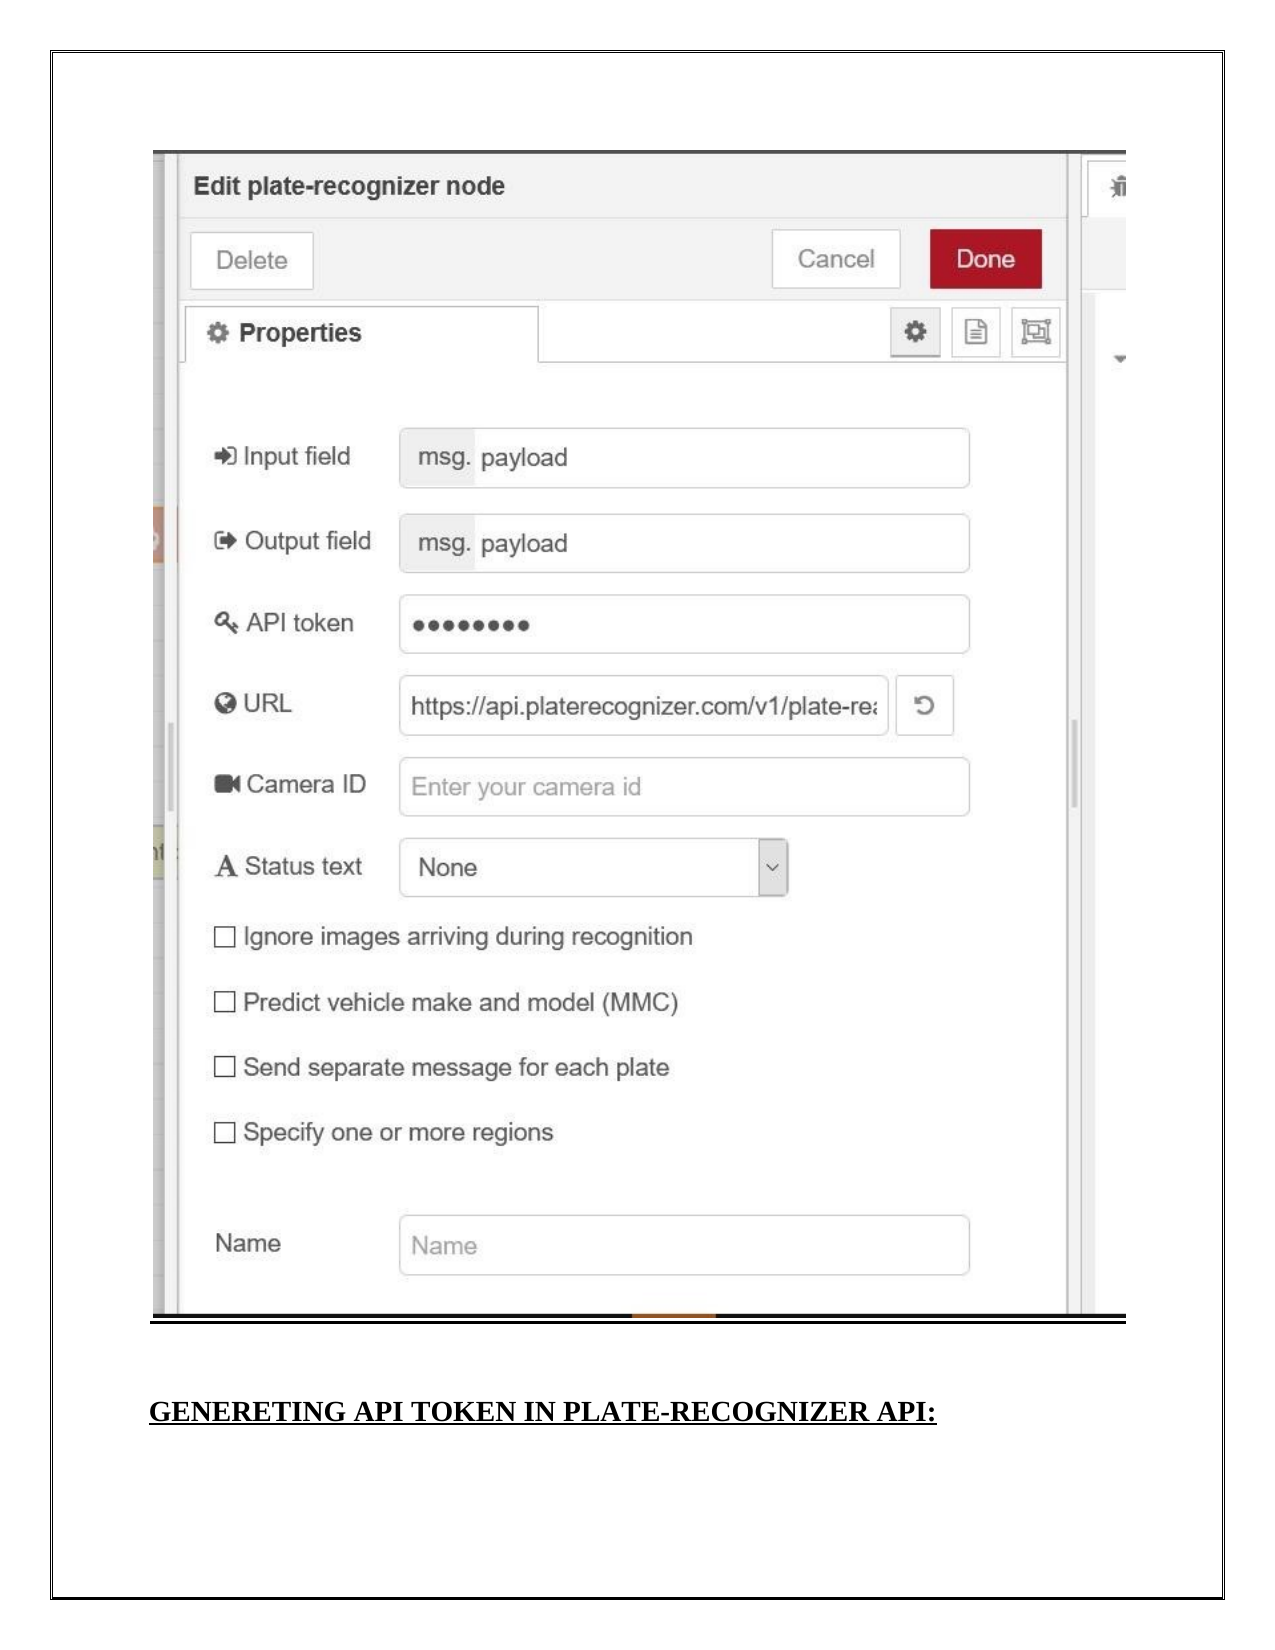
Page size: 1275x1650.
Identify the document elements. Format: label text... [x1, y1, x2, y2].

text GENERETING API TOKEN IN PLATE-RECOGNIZER API: [148, 1394, 1211, 1428]
picture [153, 150, 1126, 1318]
